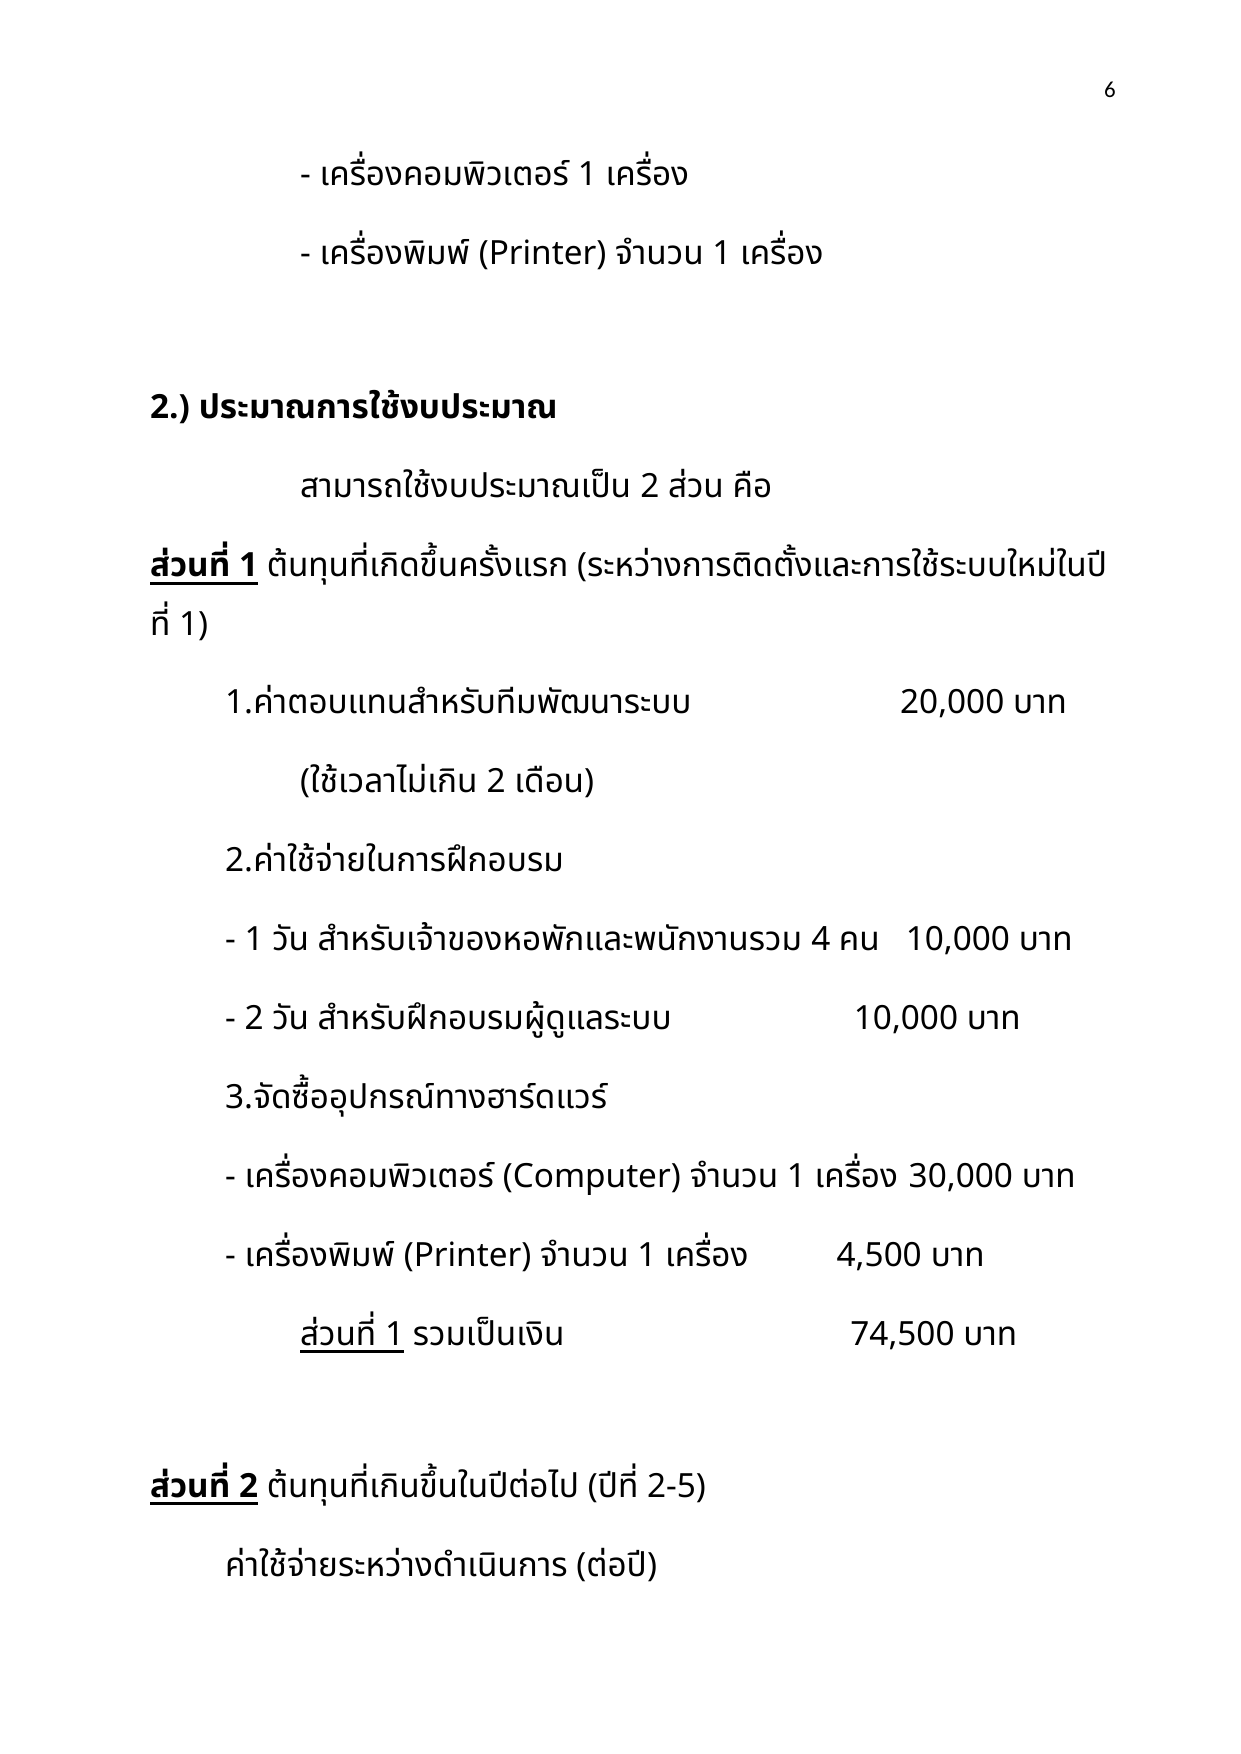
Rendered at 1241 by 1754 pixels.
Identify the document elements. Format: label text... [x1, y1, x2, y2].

text - 2 วัน สำหรับฝึกอบรมผู้ดูแลระบบ 10,000 บาท [150, 994, 1116, 1045]
text - เครื่องพิมพ์ (Printer) จำนวน 1 เครื่อง [150, 229, 1116, 307]
text สามารถใช้งบประมาณเป็น 2 ส่วน คือ [150, 462, 1116, 513]
text (ใช้เวลาไม่เกิน 2 เดือน) [150, 757, 1116, 808]
text ส่วนที่ 1 รวมเป็นเงิน 74,500 บาท [225, 1310, 1116, 1361]
text 2.) ประมาณการใช้งบประมาณ [150, 383, 1116, 434]
text 3.จัดซื้ออุปกรณ์ทางฮาร์ดแวร์ [150, 1073, 1116, 1124]
text - เครื่องคอมพิวเตอร์ 1 เครื่อง [150, 150, 1116, 201]
text - เครื่องพิมพ์ (Printer) จำนวน 1 เครื่อง 4,500 บาท [150, 1231, 1116, 1282]
text ส่วนที่ 1 ต้นทุนที่เกิดขึ้นครั้งแรก (ระหว่างการติดตั้งและการใช้ระบบใหม่ในปีที่ 1) [150, 541, 1116, 650]
text 1.ค่าตอบแทนสำหรับทีมพัฒนาระบบ 20,000 บาท [150, 678, 1116, 729]
text ส่วนที่ 2 ต้นทุนที่เกินขึ้นในปีต่อไป (ปีที่ 2-5) [150, 1462, 1116, 1512]
text - 1 วัน สำหรับเจ้าของหอพักและพนักงานรวม 4 คน 10,000 บาท [150, 915, 1116, 966]
text - เครื่องคอมพิวเตอร์ (Computer) จำนวน 1 เครื่อง 30,000 บาท [150, 1152, 1116, 1203]
text 2.ค่าใช้จ่ายในการฝึกอบรม [150, 836, 1116, 887]
text ค่าใช้จ่ายระหว่างดำเนินการ (ต่อปี) [150, 1541, 1116, 1591]
